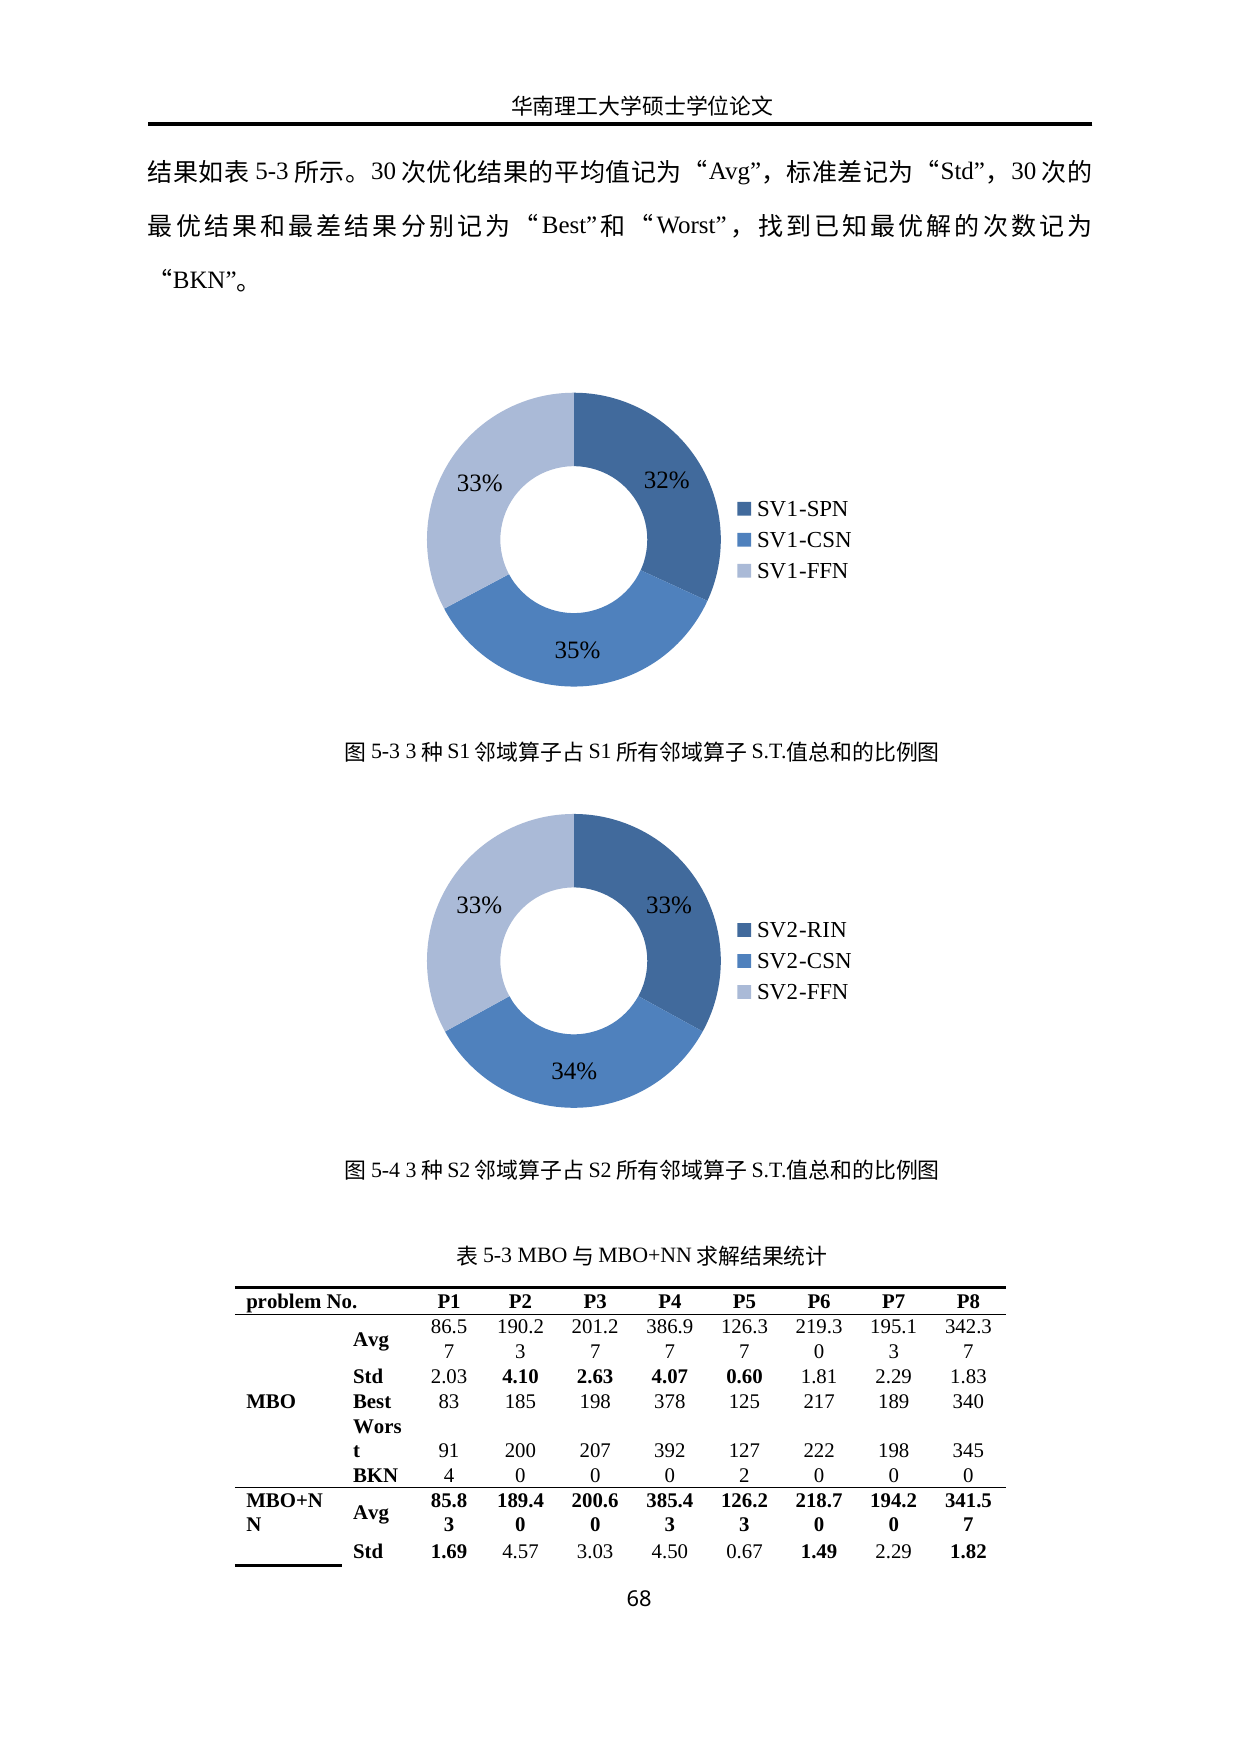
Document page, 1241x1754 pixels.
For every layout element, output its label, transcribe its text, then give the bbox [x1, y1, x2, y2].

text 图5-4 3种S2邻域算子占S2所有邻域算子S.T.值总和的比例图 [148, 1153, 1092, 1185]
table_cell 340 [931, 1388, 1006, 1413]
table_cell 2 [707, 1462, 781, 1487]
table_header P8 [931, 1289, 1006, 1313]
table_cell 0 [856, 1462, 931, 1487]
table_cell 86.57 [415, 1315, 483, 1363]
table_cell 392 [632, 1413, 707, 1462]
table_cell 200.60 [558, 1488, 632, 1536]
table_cell 341.57 [931, 1488, 1006, 1536]
table_cell 217 [781, 1388, 856, 1413]
table_cell 189.40 [483, 1488, 557, 1536]
table_header P3 [558, 1289, 632, 1313]
table_cell 0 [931, 1462, 1006, 1487]
table_cell BKN [342, 1462, 414, 1487]
table_cell 342.37 [931, 1315, 1006, 1363]
table_header P1 [415, 1289, 483, 1313]
table_cell MBO [235, 1315, 342, 1487]
table_cell 194.20 [856, 1488, 931, 1536]
table_cell 1.69 [415, 1536, 483, 1563]
table_cell 4.10 [483, 1363, 557, 1388]
table_cell 85.83 [415, 1488, 483, 1536]
table_cell MBO+NN [235, 1488, 342, 1563]
table_cell Best [342, 1388, 414, 1413]
table_cell 127 [707, 1413, 781, 1462]
table_cell 189 [856, 1388, 931, 1413]
table_cell 378 [632, 1388, 707, 1413]
table_cell 219.30 [781, 1315, 856, 1363]
table_header P5 [707, 1289, 781, 1313]
table_cell 2.29 [856, 1536, 931, 1563]
table_cell 201.27 [558, 1315, 632, 1363]
table_cell 190.23 [483, 1315, 557, 1363]
table_cell 386.97 [632, 1315, 707, 1363]
table_cell 385.43 [632, 1488, 707, 1536]
table_cell 2.03 [415, 1363, 483, 1388]
table_cell 222 [781, 1413, 856, 1462]
table_cell 125 [707, 1388, 781, 1413]
table_cell 2.63 [558, 1363, 632, 1388]
table_cell 83 [415, 1388, 483, 1413]
text 图5-3 3种S1邻域算子占S1所有邻域算子S.T.值总和的比例图 [148, 735, 1092, 767]
table_cell 126.23 [707, 1488, 781, 1536]
table_cell Avg [342, 1315, 414, 1363]
table_cell 0.67 [707, 1536, 781, 1563]
table_cell 4.50 [632, 1536, 707, 1563]
table_cell 2.29 [856, 1363, 931, 1388]
table_cell 198 [856, 1413, 931, 1462]
table_cell Std [342, 1363, 414, 1388]
table_cell 126.37 [707, 1315, 781, 1363]
table_header P4 [632, 1289, 707, 1313]
table_cell 91 [415, 1413, 483, 1462]
table_cell 1.81 [781, 1363, 856, 1388]
table_cell 200 [483, 1413, 557, 1462]
table_cell 1.82 [931, 1536, 1006, 1563]
table_cell 4.07 [632, 1363, 707, 1388]
table_cell 185 [483, 1388, 557, 1413]
table_cell Avg [342, 1488, 414, 1536]
table_cell 1.83 [931, 1363, 1006, 1388]
table_cell 0 [632, 1462, 707, 1487]
table_header P2 [483, 1289, 557, 1313]
table_cell 0 [558, 1462, 632, 1487]
table_cell Std [342, 1536, 414, 1563]
table_cell 0 [483, 1462, 557, 1487]
table_cell 0 [781, 1462, 856, 1487]
table_cell 4 [415, 1462, 483, 1487]
table_cell 195.13 [856, 1315, 931, 1363]
table_cell 207 [558, 1413, 632, 1462]
table_cell 3.03 [558, 1536, 632, 1563]
table_cell 4.57 [483, 1536, 557, 1563]
table_header P7 [856, 1289, 931, 1313]
table_cell 345 [931, 1413, 1006, 1462]
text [148, 152, 1092, 297]
table_cell 198 [558, 1388, 632, 1413]
table_header P6 [781, 1289, 856, 1313]
table_header problem No. [235, 1289, 414, 1313]
text 表5-3 MBO与MBO+NN求解结果统计 [148, 1239, 1092, 1270]
table_cell Worst [342, 1413, 414, 1462]
table_cell 218.70 [781, 1488, 856, 1536]
table_cell 1.49 [781, 1536, 856, 1563]
table_cell 0.60 [707, 1363, 781, 1388]
